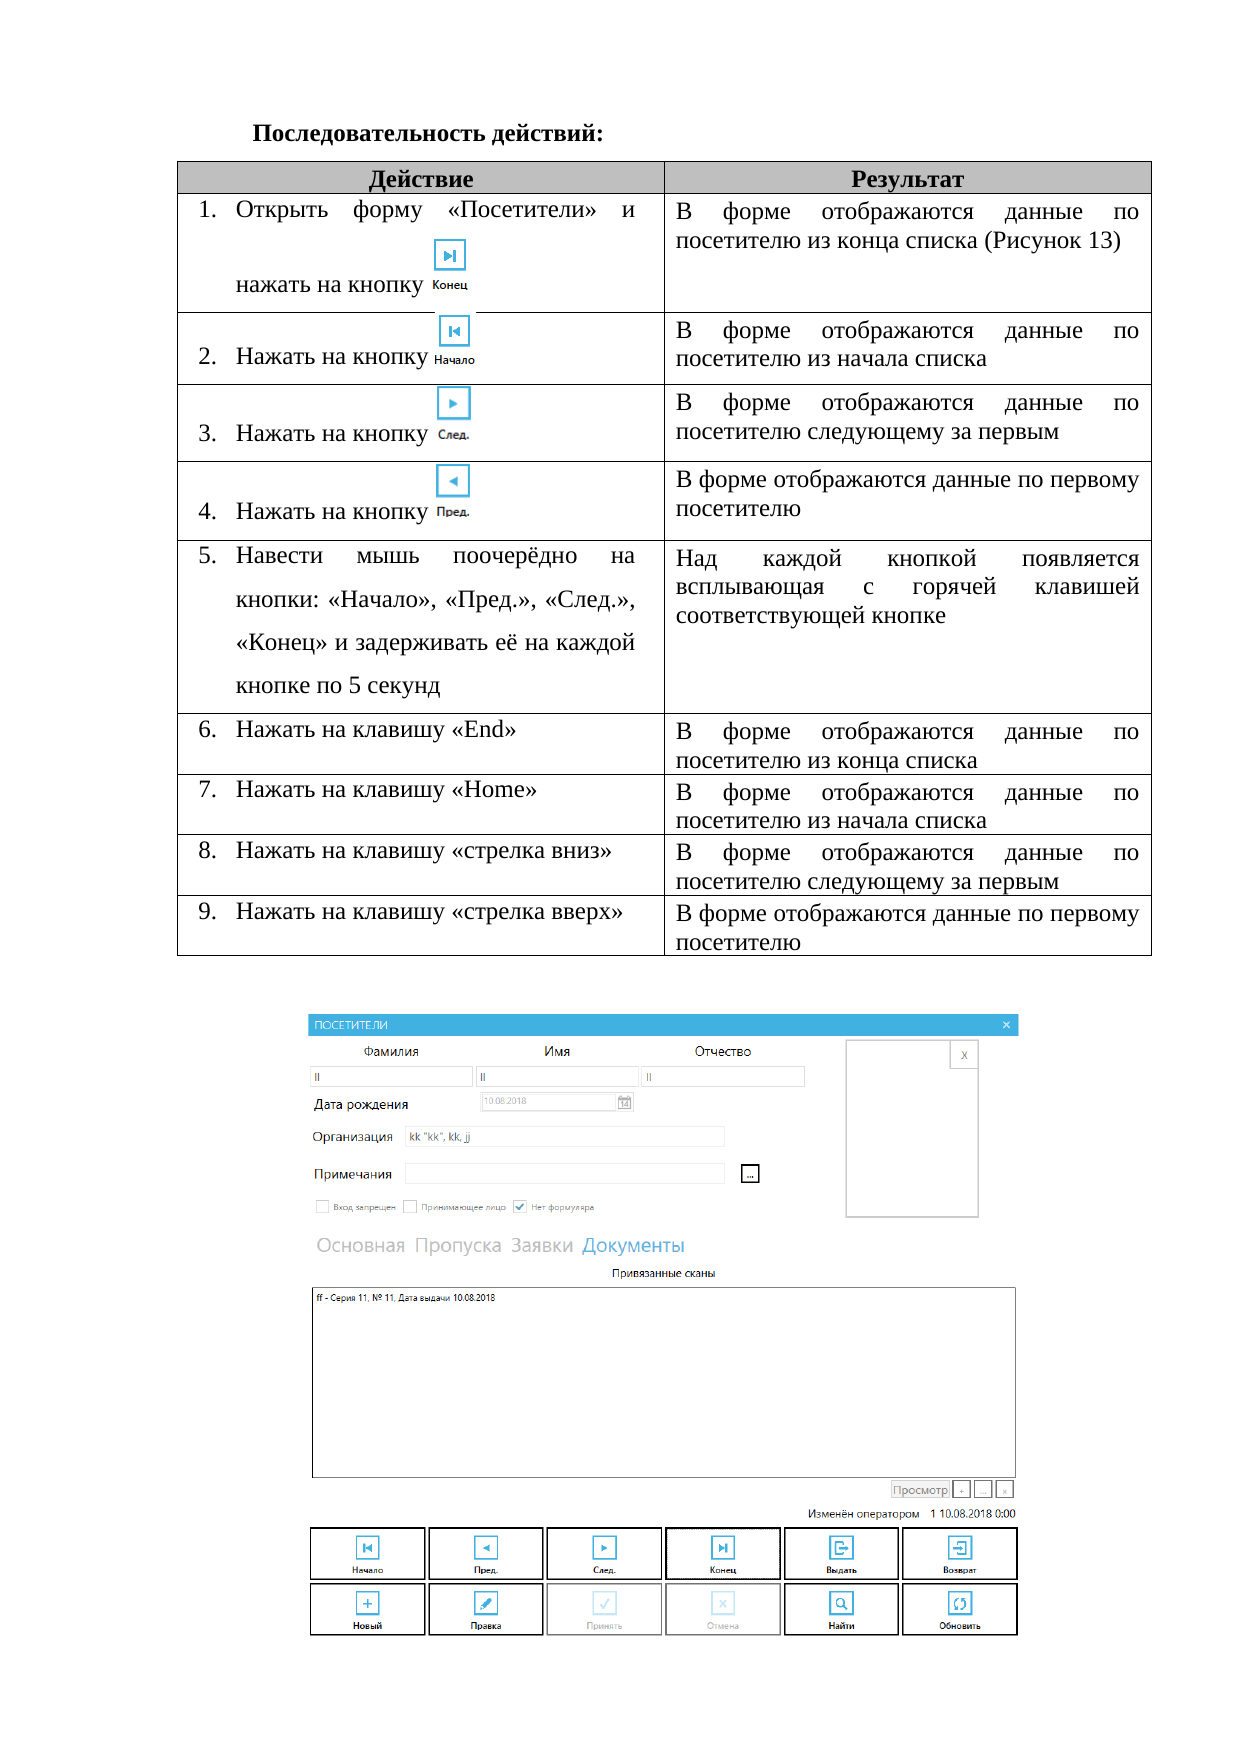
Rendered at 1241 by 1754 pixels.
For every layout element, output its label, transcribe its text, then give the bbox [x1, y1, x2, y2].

picture [308, 1014, 1021, 1636]
table_cell В форме отображаются данные по посетителю следующему за первым [665, 385, 1151, 461]
table_cell Нажать на кнопку [178, 462, 664, 539]
picture [434, 312, 477, 365]
table_cell В форме отображаются данные по посетителю из начала списка [665, 775, 1151, 834]
table_cell В форме отображаются данные по посетителю из конца списка [665, 714, 1151, 773]
table_cell Открыть форму «Посетители» и нажать на кнопку [178, 194, 664, 312]
table_cell Нажать на кнопку [178, 385, 664, 461]
table_cell Нажать на клавишу «End» [178, 714, 664, 773]
table_cell Над каждой кнопкой появляется всплывающая с горячей клавишей соответствующей кнопке [665, 541, 1151, 713]
table_cell Навести мышь поочерёдно на кнопки: «Начало», «Пред.», «След.», «Конец» и задерживать её на каждой кнопке по 5 секунд [178, 541, 664, 713]
picture [434, 462, 472, 520]
table_cell В форме отображаются данные по первому посетителю [665, 462, 1151, 539]
table_cell В форме отображаются данные по посетителю следующему за первым [665, 835, 1151, 895]
picture [430, 237, 470, 292]
table_header Результат [665, 162, 1151, 193]
table_cell В форме отображаются данные по первому посетителю [665, 896, 1151, 955]
text Последовательность действий: [177, 118, 1134, 147]
picture [434, 385, 474, 442]
table_cell В форме отображаются данные по посетителю из конца списка (Рисунок 17) [665, 194, 1151, 312]
table_cell В форме отображаются данные по посетителю из начала списка [665, 313, 1151, 384]
table_cell Нажать на клавишу «Home» [178, 775, 664, 834]
table_header Действие [178, 162, 664, 193]
table_cell Нажать на кнопку [178, 313, 664, 384]
table_cell Нажать на клавишу «стрелка вверх» [178, 896, 664, 955]
table_cell Нажать на клавишу «стрелка вниз» [178, 835, 664, 895]
